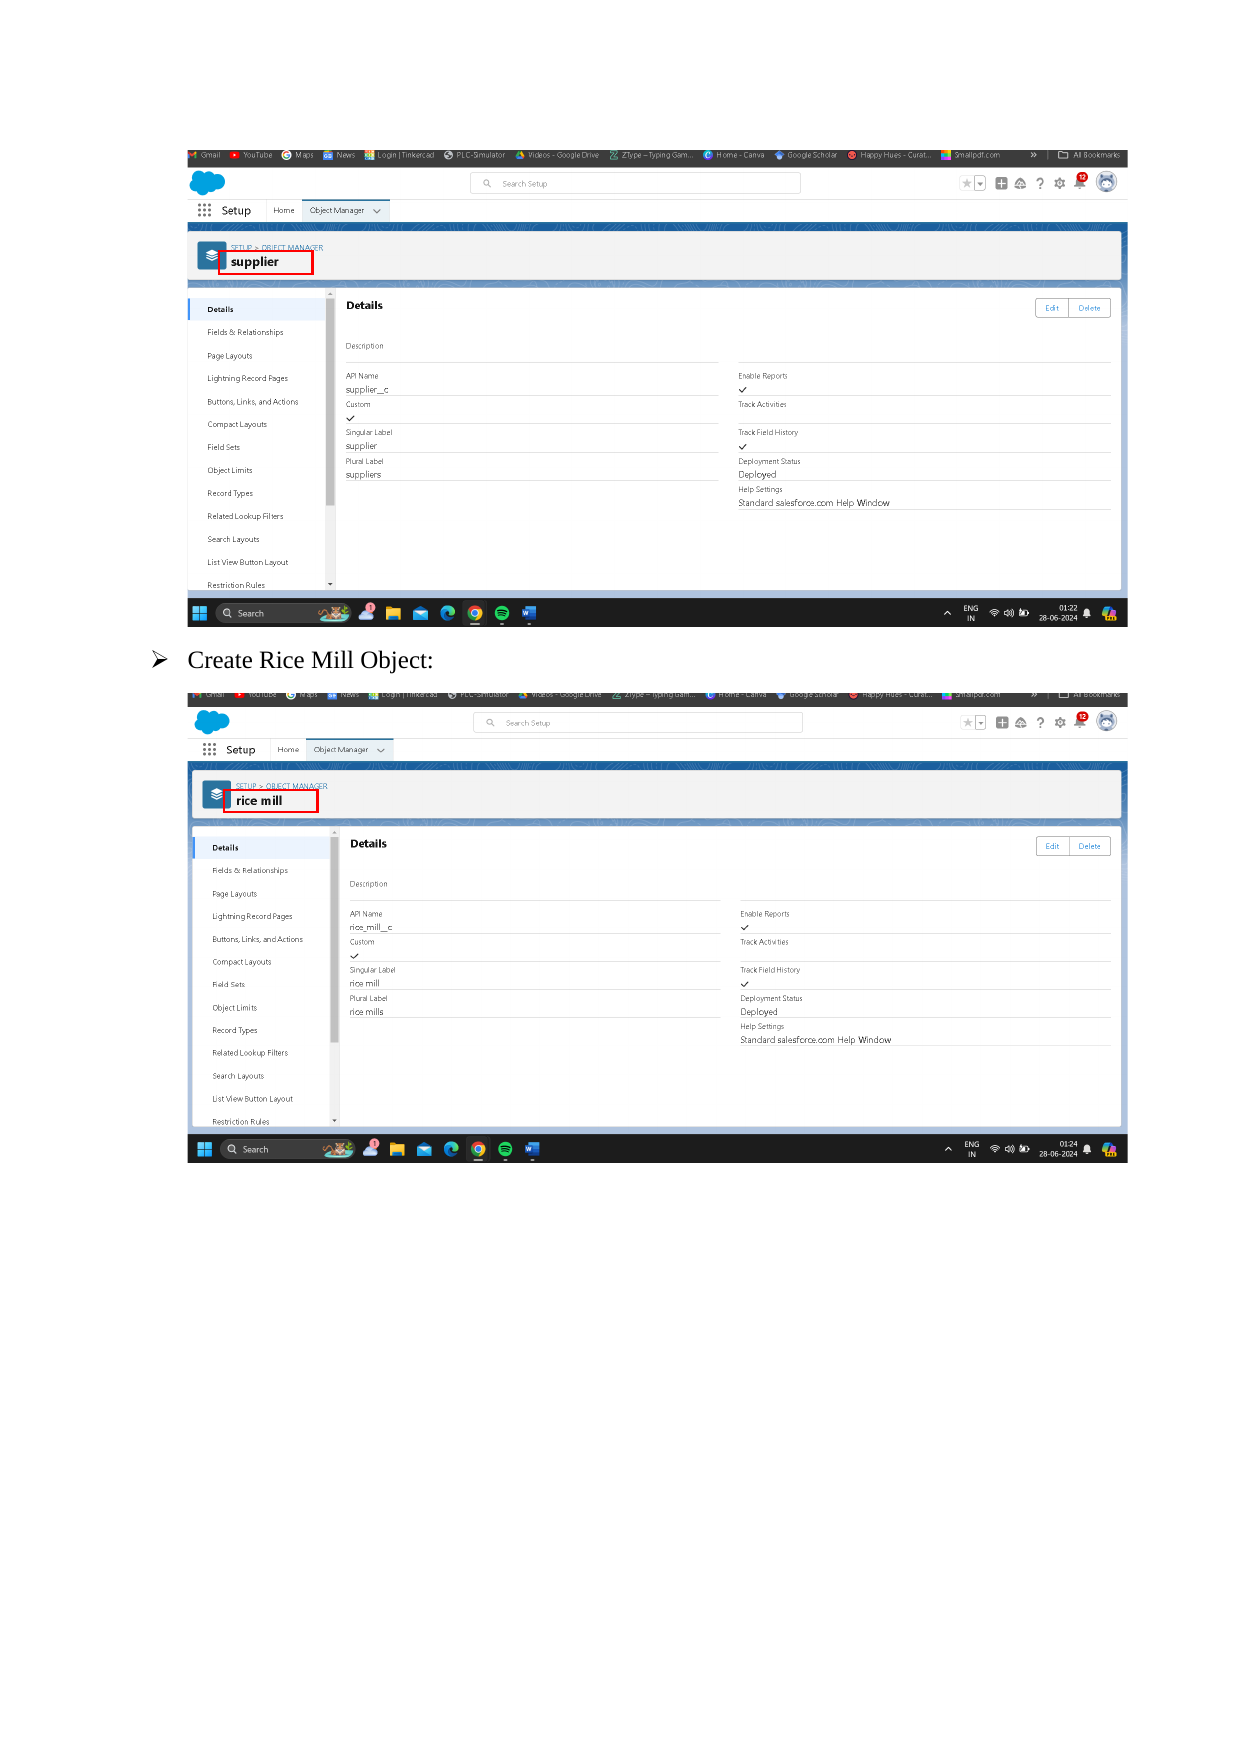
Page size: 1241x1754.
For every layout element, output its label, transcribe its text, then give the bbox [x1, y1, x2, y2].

picture [187, 150, 1128, 627]
list Create Rice Mill Object: [150, 645, 1090, 674]
picture [187, 693, 1128, 1163]
